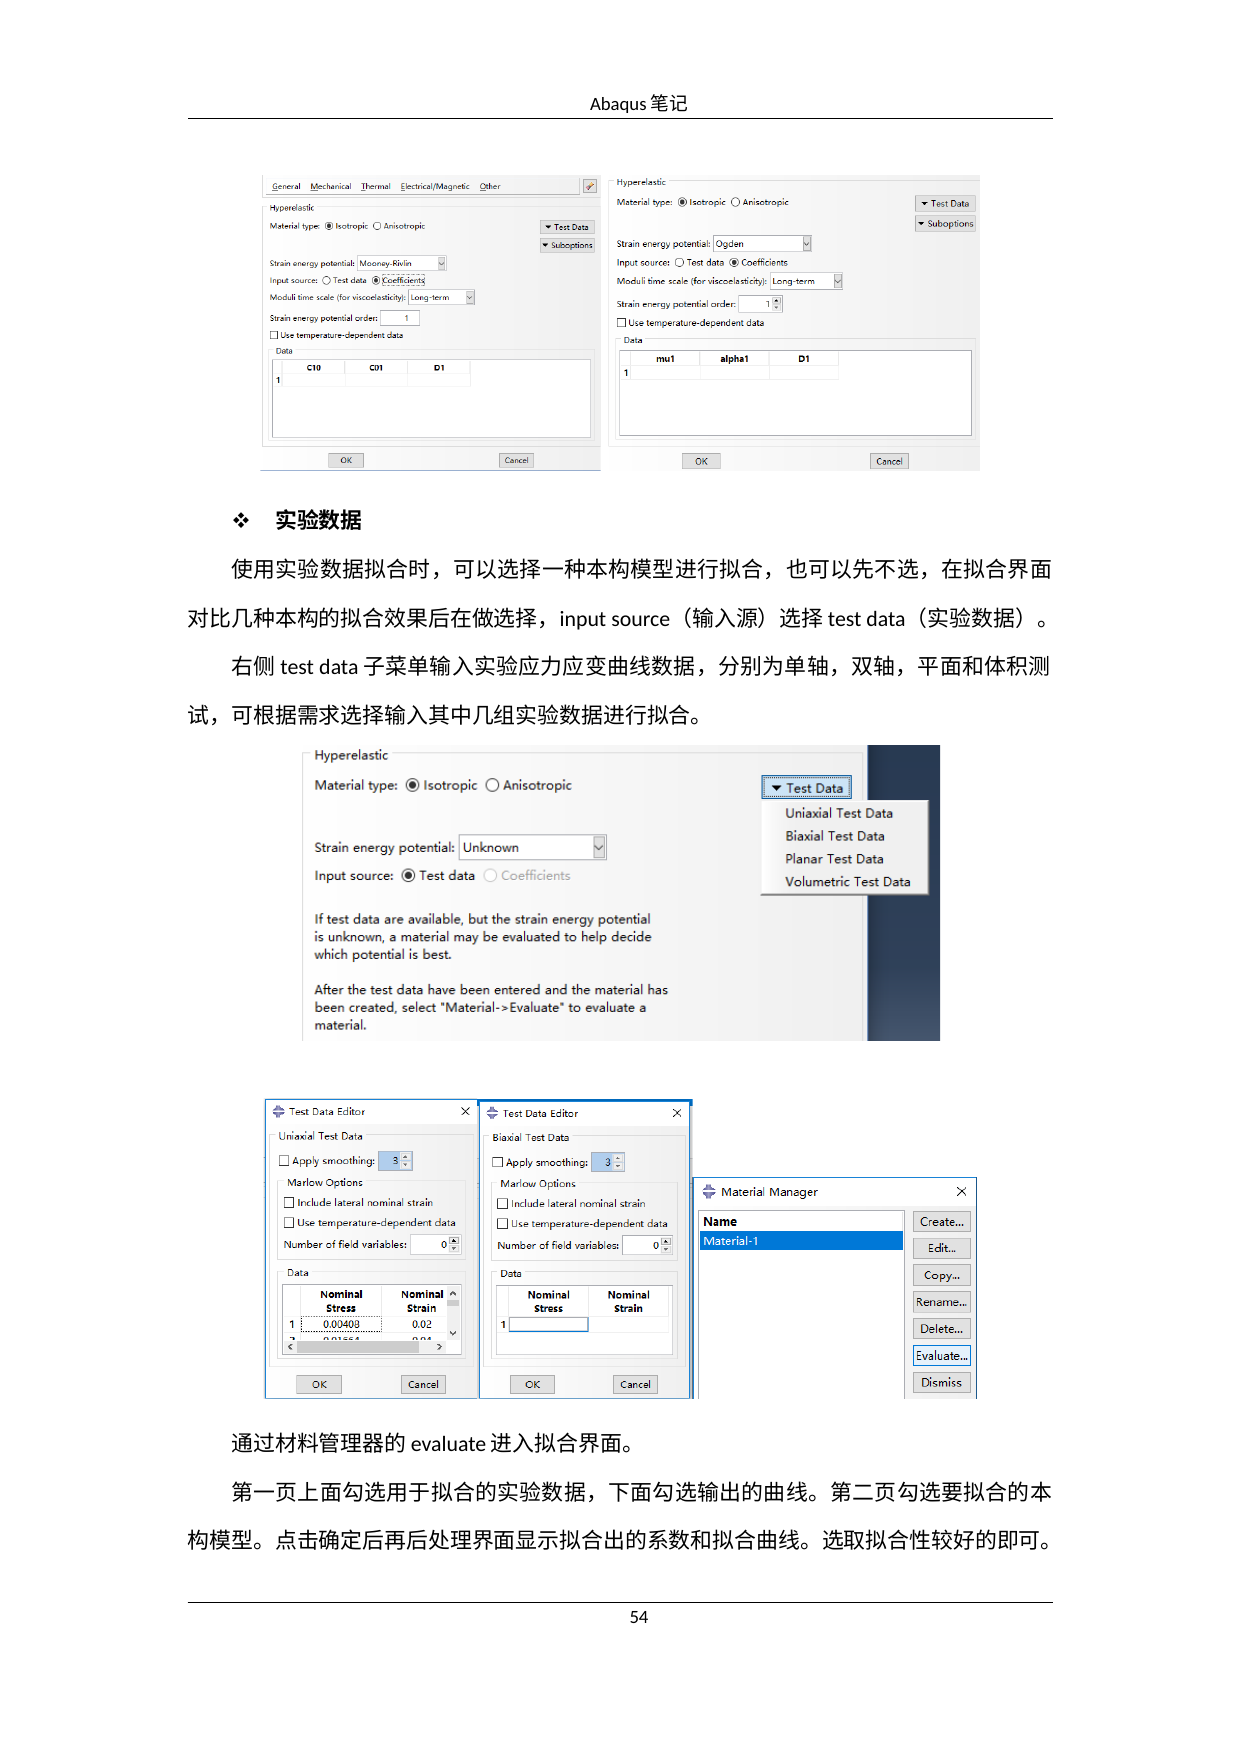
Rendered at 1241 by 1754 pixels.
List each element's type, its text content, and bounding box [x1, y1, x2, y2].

subtitle 实验数据 [231, 503, 1053, 536]
picture [263, 1098, 977, 1399]
text 第一页上面勾选用于拟合的实验数据，下面勾选输出的曲线。第二页勾选要拟合的本构模型。点击确定后再后处理界面显示拟合出的系数和拟合曲线。选取拟合性较好的即可。 [187, 1474, 1053, 1556]
picture [606, 175, 980, 471]
text 使用实验数据拟合时，可以选择一种本构模型进行拟合，也可以先不选，在拟合界面对比几种本构的拟合效果后在做选择，input source（输入源）选择test data（实验数据）。 [187, 551, 1053, 633]
picture [300, 745, 941, 1041]
picture [260, 175, 601, 471]
text 右侧test data子菜单输入实验应力应变曲线数据，分别为单轴，双轴，平面和体积测试，可根据需求选择输入其中几组实验数据进行拟合。 [187, 648, 1053, 730]
text 通过材料管理器的evaluate进入拟合界面。 [187, 1426, 1053, 1458]
